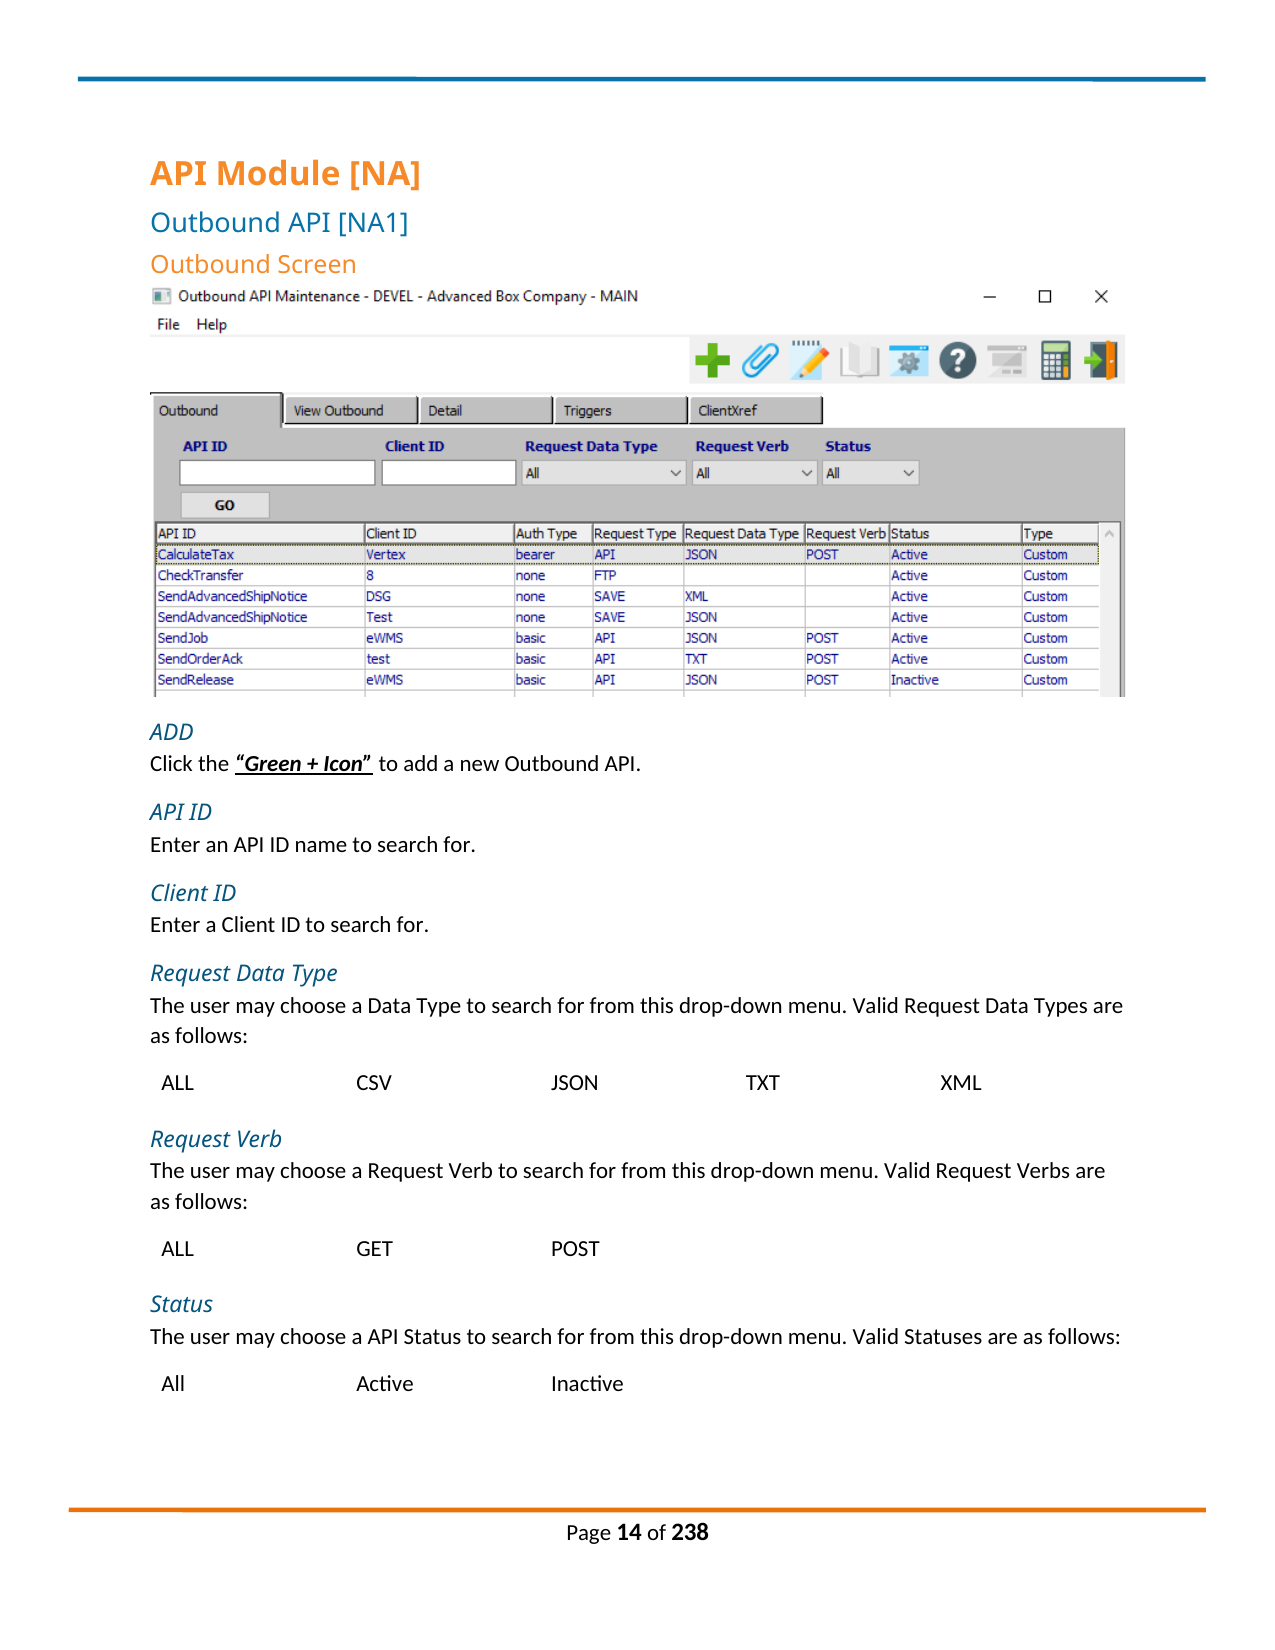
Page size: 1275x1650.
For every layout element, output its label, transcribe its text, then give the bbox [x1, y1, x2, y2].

subtitle Status [150, 1288, 1125, 1320]
subtitle API ID [150, 796, 1125, 827]
text Enter an API ID name to search for. [150, 830, 1125, 858]
subtitle Request Data Type [150, 957, 1125, 989]
subtitle API Module [NA] [150, 150, 1125, 195]
subtitle Client ID [150, 877, 1125, 908]
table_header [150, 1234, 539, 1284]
subtitle Outbound API [NA1] [150, 203, 1125, 240]
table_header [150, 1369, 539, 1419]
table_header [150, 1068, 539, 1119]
text Click the “Green + Icon” to add a new Outbound API. [150, 749, 1125, 777]
subtitle ADD [150, 716, 1125, 747]
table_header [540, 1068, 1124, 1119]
text The user may choose a Request Verb to search for from this drop-down menu. Valid Request Verbs are as follows: [150, 1157, 1125, 1215]
text The user may choose a Data Type to search for from this drop-down menu. Valid Request Data Types are as follows: [150, 991, 1125, 1049]
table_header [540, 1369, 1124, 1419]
text The user may choose a API Status to search for from this drop-down menu. Valid Statuses are as follows: [150, 1322, 1125, 1350]
subtitle Request Verb [150, 1123, 1125, 1154]
text Enter a Client ID to search for. [150, 911, 1125, 938]
subtitle Outbound Screen [150, 247, 1125, 281]
picture [150, 283, 1125, 697]
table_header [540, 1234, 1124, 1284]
